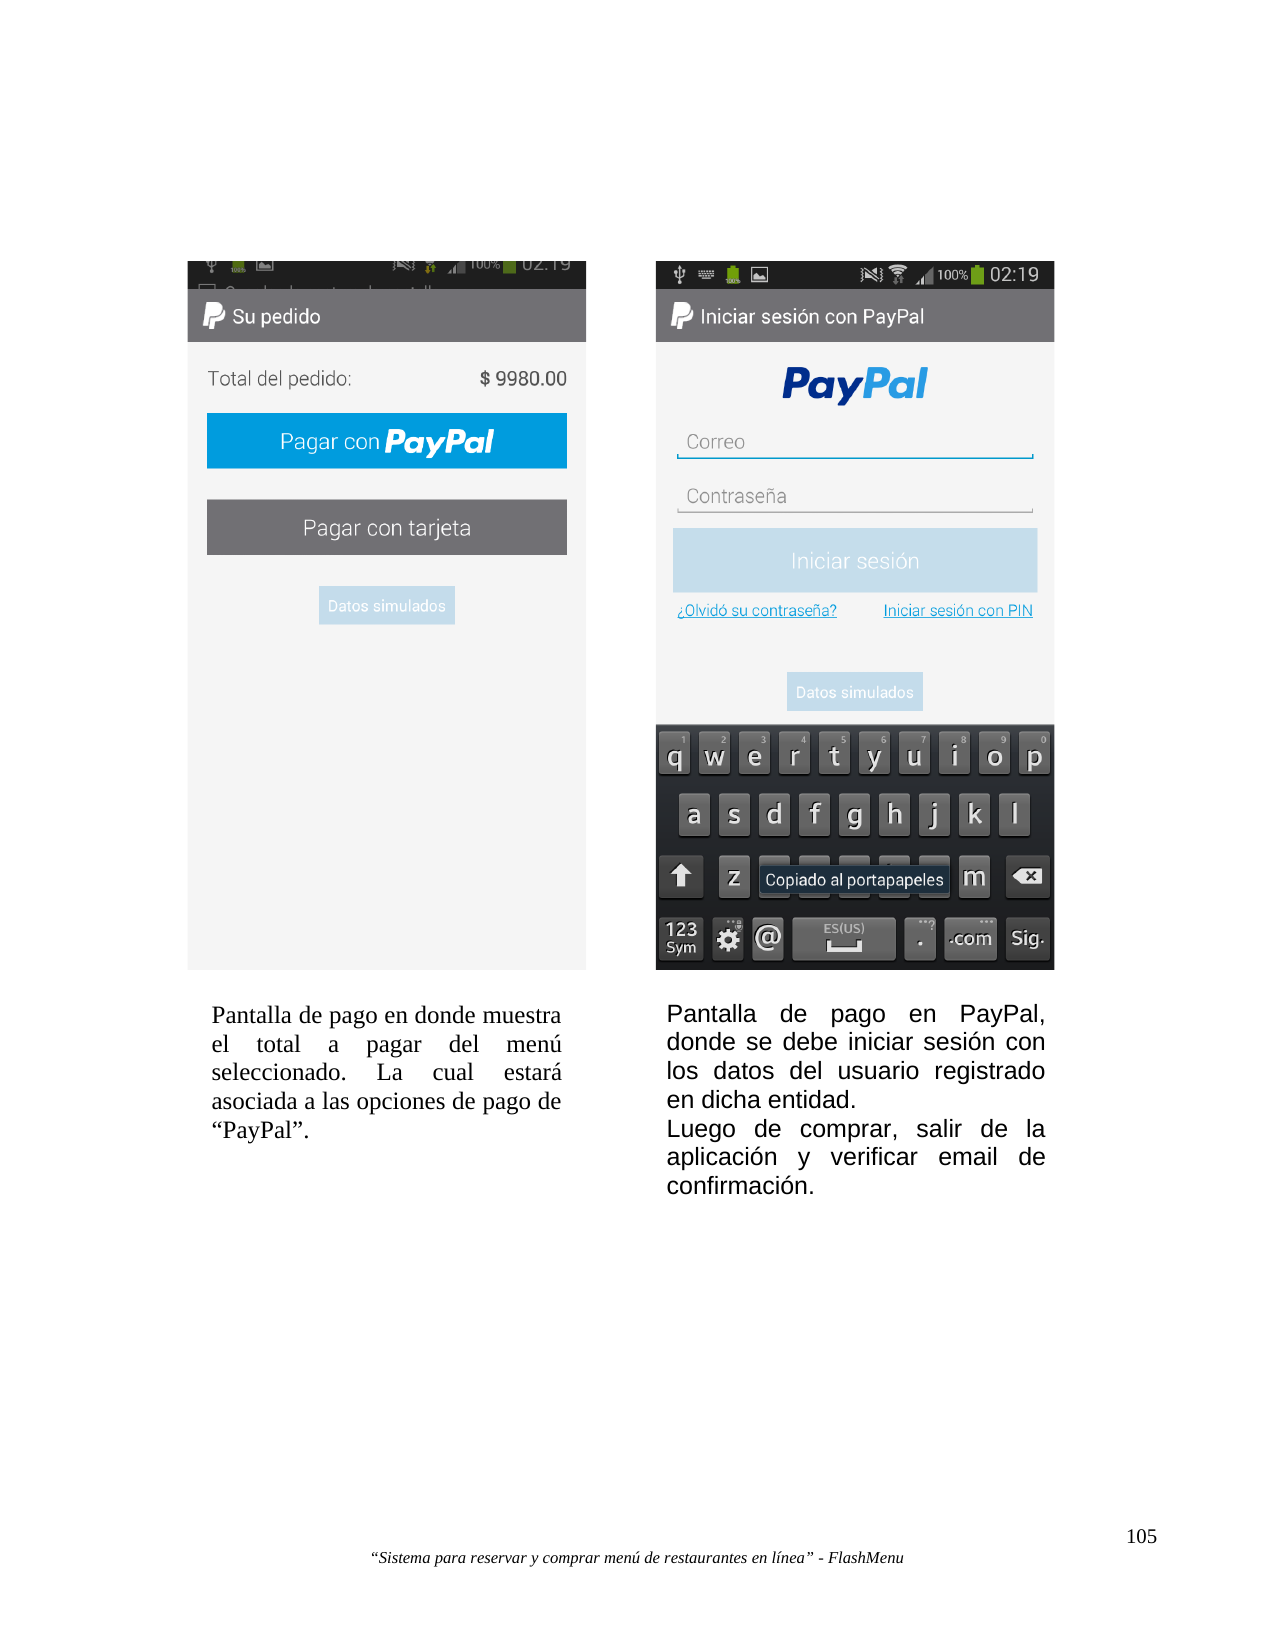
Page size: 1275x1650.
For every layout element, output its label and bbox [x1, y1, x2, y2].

picture [655, 261, 1055, 970]
picture [187, 261, 587, 970]
